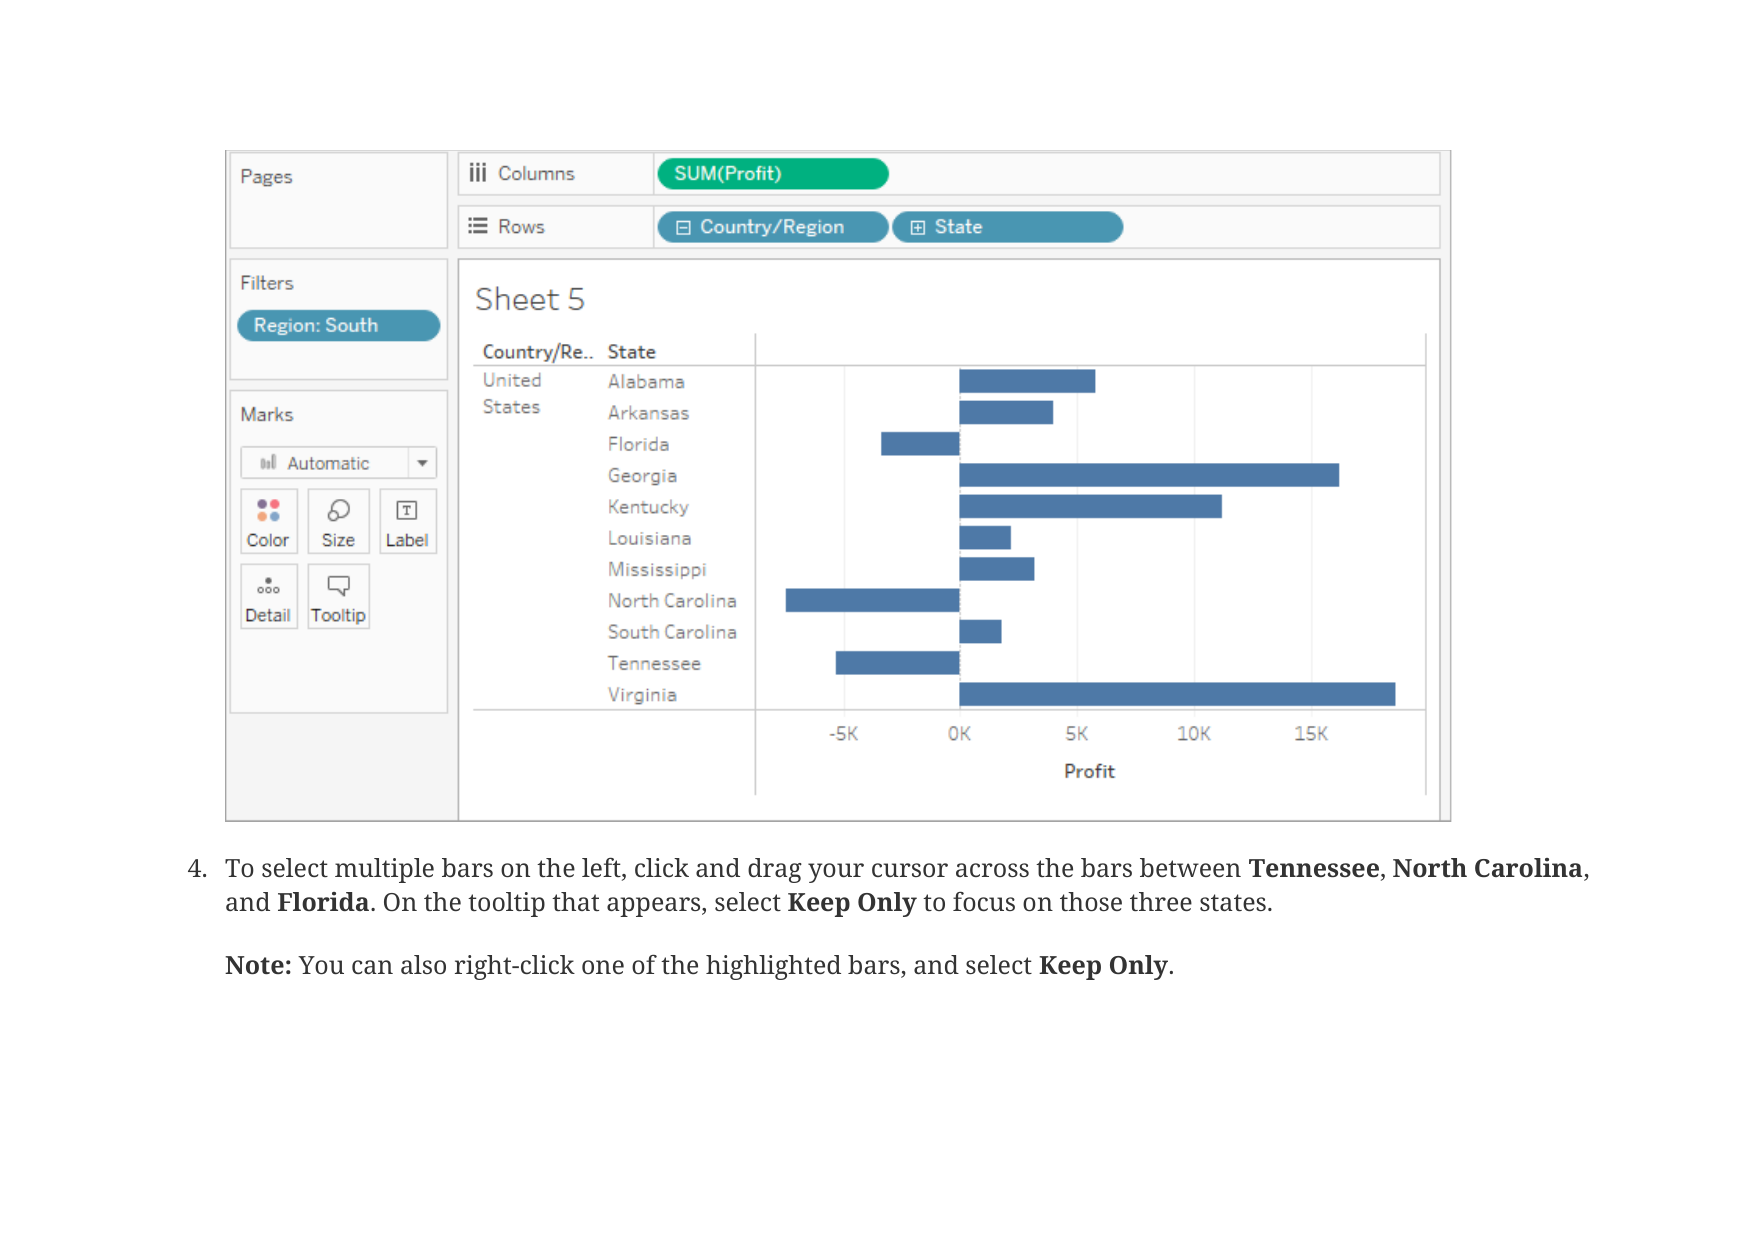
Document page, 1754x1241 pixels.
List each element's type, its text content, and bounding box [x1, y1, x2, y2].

picture [225, 150, 1452, 822]
text Note: You can also right-click one of the highlighted bars, and select Keep Only. [225, 948, 1604, 982]
list To select multiple bars on the left, click and drag your cursor across the bars between Tennessee, North Carolina, and Florida. On the tooltip that appears, select Keep Only to focus on those three states. [187, 850, 1604, 918]
